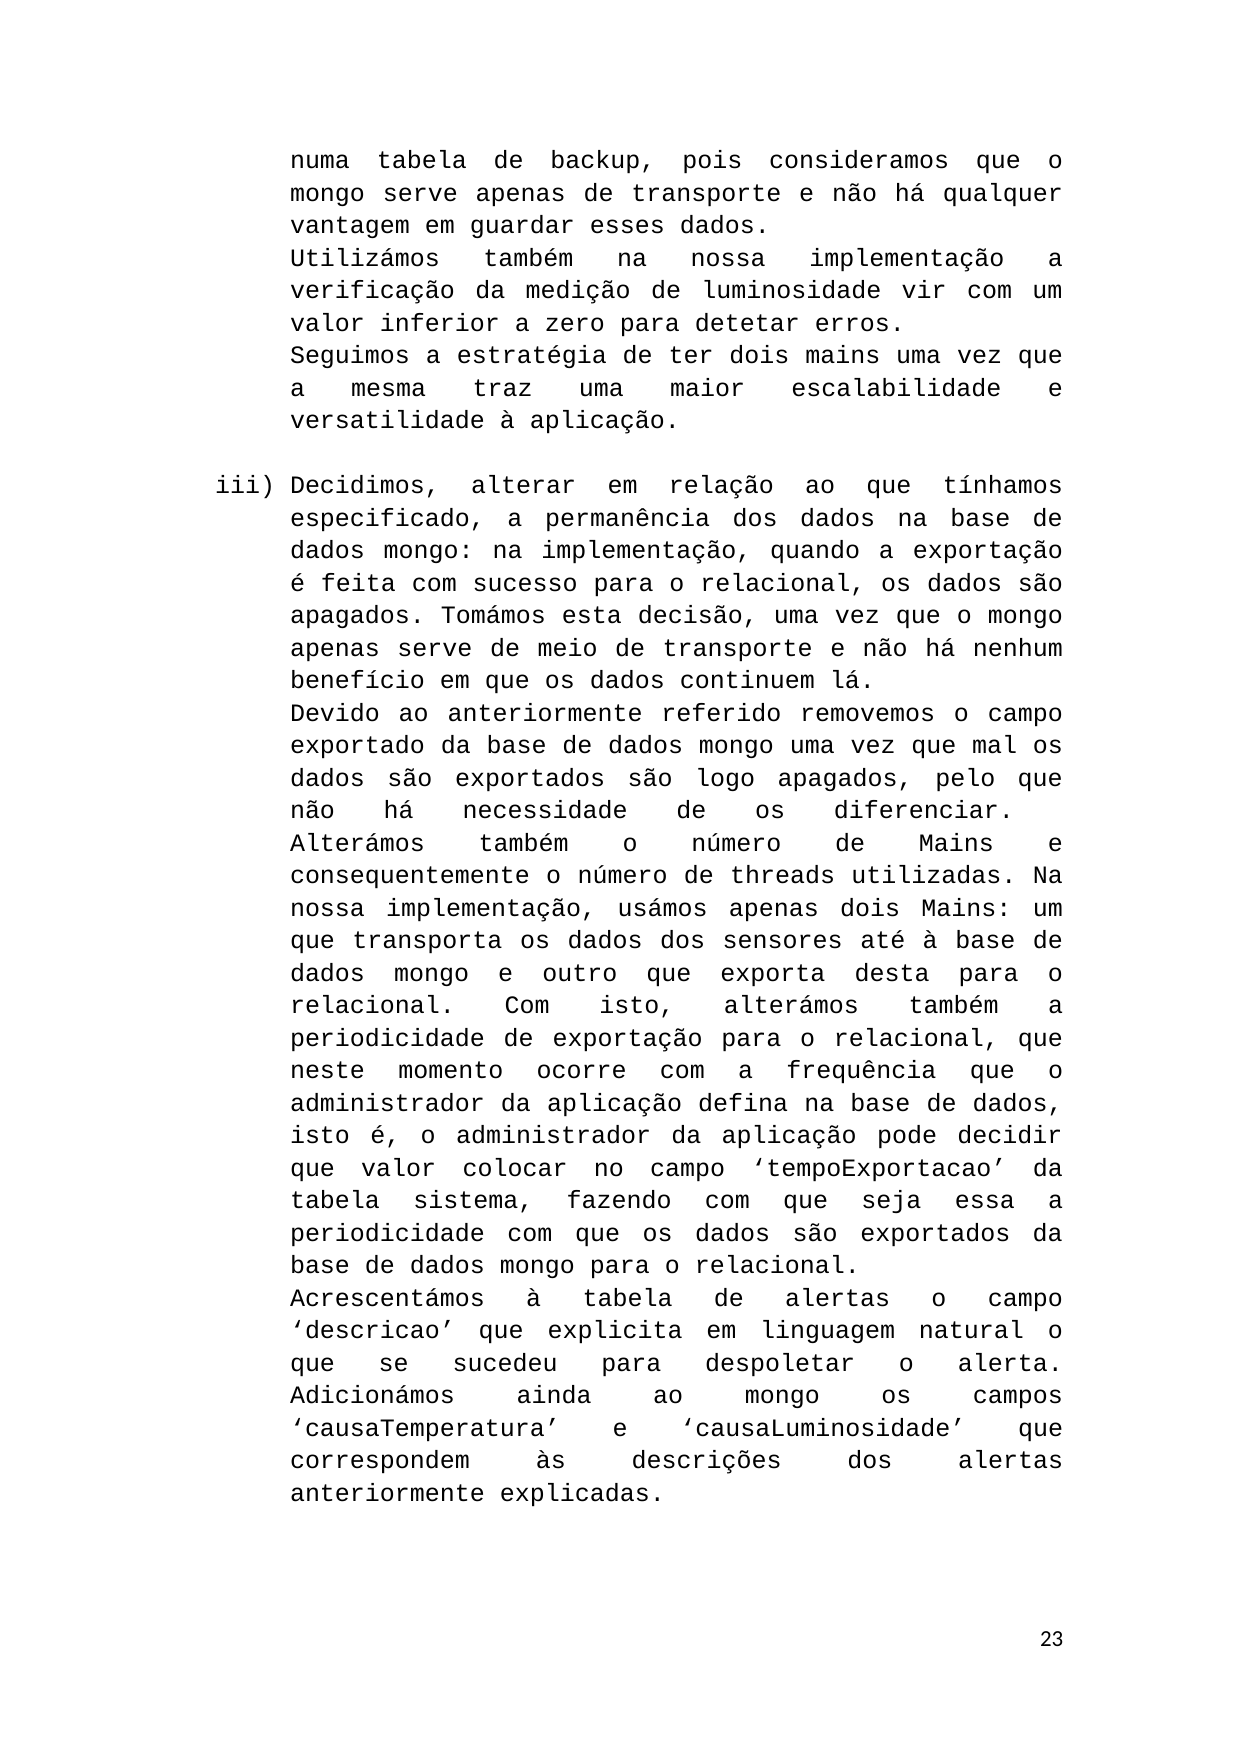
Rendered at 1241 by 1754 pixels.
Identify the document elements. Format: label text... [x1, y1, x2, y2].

list Utilizámos também na nossa implementação a verificação da medição de luminosidade vir com um valor inferior a zero para detetar erros. [290, 245, 1063, 338]
list Seguimos a estratégia de ter dois mains uma vez que a mesma traz uma maior escalabilidade e versatilidade à aplicação. [290, 343, 1063, 436]
list Decidimos, alterar em relação ao que tínhamos especificado, a permanência dos dados na base de dados mongo: na implementação, quando a exportação é feita com sucesso para o relacional, os dados são apagados. Tomámos esta decisão, uma vez que o mongo apenas serve de meio de transporte e não há nenhum benefício em que os dados continuem lá. [215, 473, 1063, 696]
list Acrescentámos à tabela de alertas o campo ‘descricao’ que explicita em linguagem natural o que se sucedeu para despoletar o alerta. Adicionámos ainda ao mongo os campos ‘causaTemperatura’ e ‘causaLuminosidade’ que correspondem às descrições dos alertas anteriormente explicadas. [290, 1285, 1063, 1508]
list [215, 148, 1063, 241]
list Devido ao anteriormente referido removemos o campo exportado da base de dados mongo uma vez que mal os dados são exportados são logo apagados, pelo que não há necessidade de os diferenciar. Alterámos também o número de Mains e consequentemente o número de threads utilizadas. Na nossa implementação, usámos apenas dois Mains: um que transporta os dados dos sensores até à base de dados mongo e outro que exporta desta para o relacional. Com isto, alterámos também a periodicidade de exportação para o relacional, que neste momento ocorre com a frequência que o administrador da aplicação defina na base de dados, isto é, o administrador da aplicação pode decidir que valor colocar no campo ‘tempoExportacao’ da tabela sistema, fazendo com que seja essa a periodicidade com que os dados são exportados da base de dados mongo para o relacional. [290, 700, 1063, 1281]
